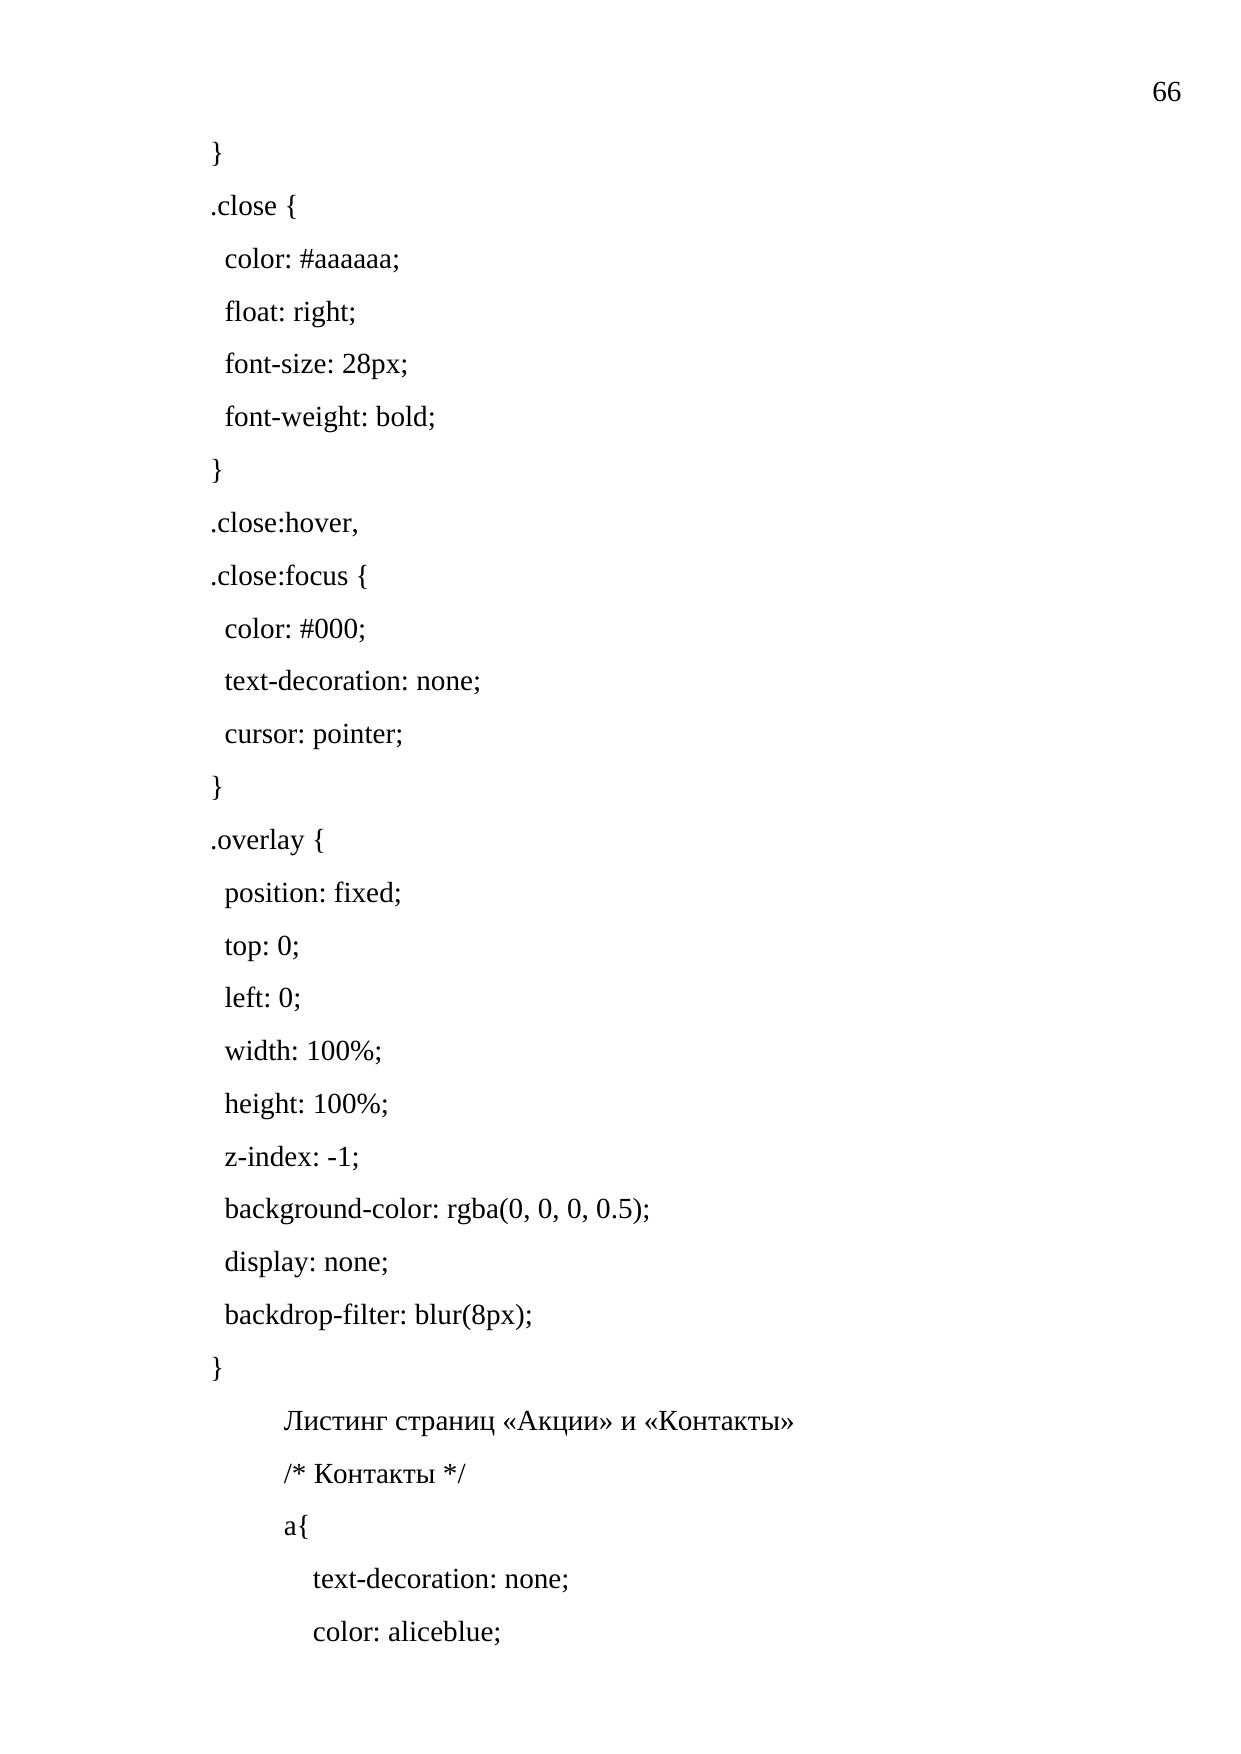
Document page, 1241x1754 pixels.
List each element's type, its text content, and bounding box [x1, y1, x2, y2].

text position: fixed; [210, 875, 1181, 908]
text font-weight: bold; [210, 399, 1181, 433]
text /* Контакты */ [210, 1456, 1181, 1489]
text background-color: rgba(0, 0, 0, 0.5); [210, 1192, 1181, 1225]
text color: #aaaaaa; [210, 241, 1181, 274]
text float: right; [210, 294, 1181, 327]
text Листинг страниц «Акции» и «Контакты» [210, 1403, 1181, 1436]
text color: #000; [210, 611, 1181, 644]
text } [210, 135, 1181, 169]
text } [210, 452, 1181, 486]
text z-index: -1; [210, 1139, 1181, 1172]
text a{ [210, 1508, 1181, 1542]
text display: none; [210, 1244, 1181, 1278]
text backdrop-filter: blur(8px); [210, 1297, 1181, 1331]
text left: 0; [210, 980, 1181, 1014]
text height: 100%; [210, 1086, 1181, 1119]
text .close:hover, [210, 505, 1181, 539]
text color: aliceblue; [210, 1614, 1181, 1648]
text font-size: 28px; [210, 347, 1181, 380]
text cursor: pointer; [210, 716, 1181, 750]
text top: 0; [210, 928, 1181, 961]
text .overlay { [210, 822, 1181, 856]
text text-decoration: none; [210, 1561, 1181, 1595]
text } [210, 769, 1181, 803]
text .close { [210, 188, 1181, 222]
text .close:focus { [210, 558, 1181, 591]
text width: 100%; [210, 1033, 1181, 1067]
text text-decoration: none; [210, 663, 1181, 697]
text } [210, 1350, 1181, 1384]
